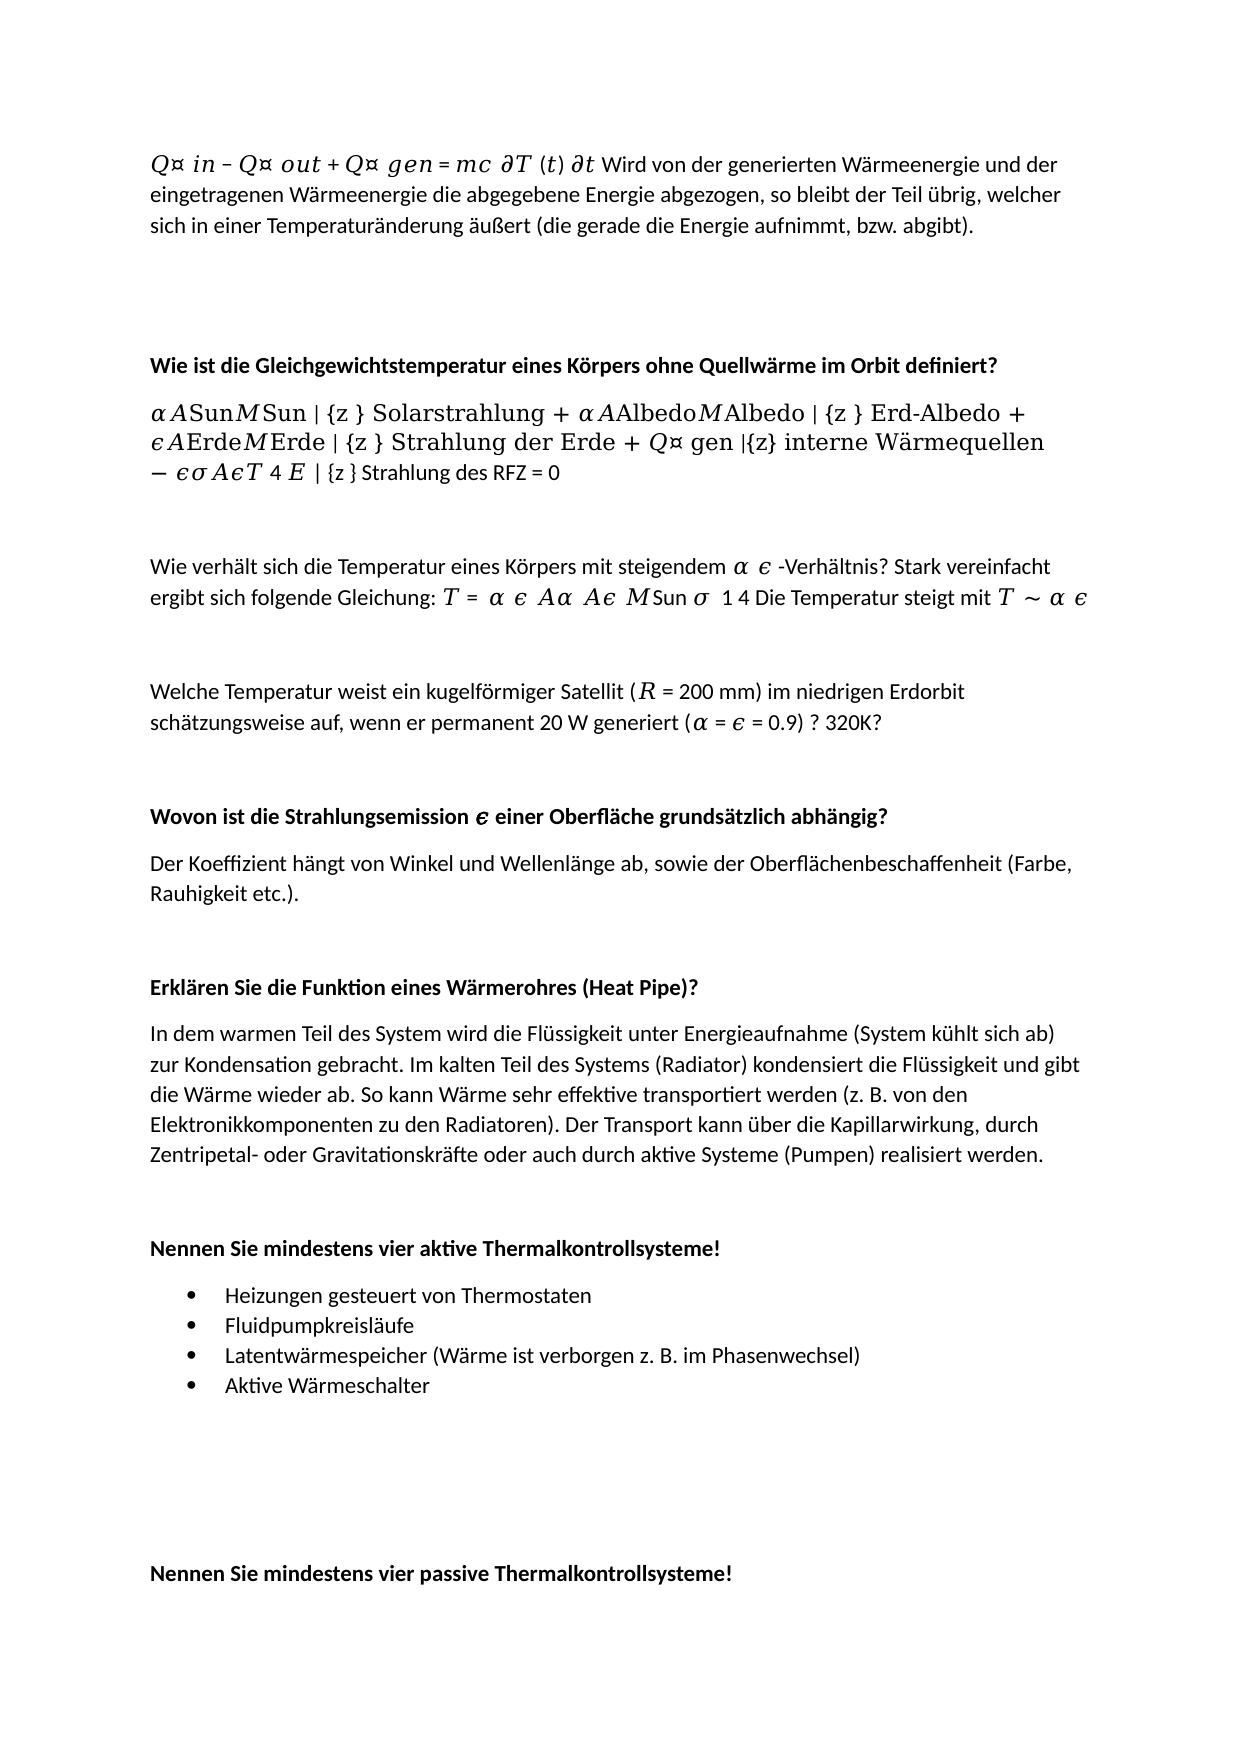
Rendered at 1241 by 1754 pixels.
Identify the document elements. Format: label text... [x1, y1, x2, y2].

list Fluidpumpkreisläufe [187, 1311, 1090, 1339]
text Nennen Sie mindestens vier passive Thermalkontrollsysteme! [150, 1559, 1090, 1587]
text Erklären Sie die Funktion eines Wärmerohres (Heat Pipe)? [150, 973, 1090, 1001]
list Latentwärmespeicher (Wärme ist verborgen z. B. im Phasenwechsel) [187, 1341, 1090, 1369]
text Der Koeffizient hängt von Winkel und Wellenlänge ab, sowie der Oberflächenbeschaffenheit (Farbe, Rauhigkeit etc.). [150, 849, 1090, 907]
list Aktive Wärmeschalter [187, 1372, 1090, 1400]
text In dem warmen Teil des System wird die Flüssigkeit unter Energieaufnahme (System kühlt sich ab) zur Kondensation gebracht. Im kalten Teil des Systems (Radiator) kondensiert die Flüssigkeit und gibt die Wärme wieder ab. So kann Wärme sehr effektive transportiert werden (z. B. von den Elektronikkomponenten zu den Radiatoren). Der Transport kann über die Kapillarwirkung, durch Zentripetal- oder Gravitationskräfte oder auch durch aktive Systeme (Pumpen) realisiert werden. [150, 1019, 1090, 1168]
text 𝛼𝐴Sun𝑀Sun | {z } Solarstrahlung + 𝛼𝐴Albedo𝑀Albedo | {z } Erd-Albedo + 𝜖𝐴Erde𝑀Erde | {z } Strahlung der Erde + 𝑄¤ gen |{z} interne Wärmequellen − 𝜖𝜎𝐴𝜖𝑇 4 𝐸 | {z } Strahlung des RFZ = 0 [150, 398, 1090, 486]
text 𝑄¤ 𝑖𝑛 − 𝑄¤ 𝑜𝑢𝑡 + 𝑄¤ 𝑔𝑒𝑛 = 𝑚𝑐 𝜕𝑇 (𝑡) 𝜕𝑡 Wird von der generierten Wärmeenergie und der eingetragenen Wärmeenergie die abgegebene Energie abgezogen, so bleibt der Teil übrig, welcher sich in einer Temperaturänderung äußert (die gerade die Energie aufnimmt, bzw. abgibt). [150, 150, 1090, 239]
text Welche Temperatur weist ein kugelförmiger Satellit (𝑅 = 200 mm) im niedrigen Erdorbit schätzungsweise auf, wenn er permanent 20 W generiert (𝛼 = 𝜖 = 0.9) ? 320K? [150, 677, 1090, 736]
text Nennen Sie mindestens vier aktive Thermalkontrollsysteme! [150, 1234, 1090, 1262]
text Wie ist die Gleichgewichtstemperatur eines Körpers ohne Quellwärme im Orbit definiert? [150, 351, 1090, 379]
text Wovon ist die Strahlungsemission 𝜖 einer Oberfläche grundsätzlich abhängig? [150, 801, 1090, 830]
list Heizungen gesteuert von Thermostaten [187, 1281, 1090, 1309]
text Wie verhält sich die Temperatur eines Körpers mit steigendem 𝛼 𝜖 -Verhältnis? Stark vereinfacht ergibt sich folgende Gleichung: 𝑇 = 𝛼 𝜖 𝐴𝛼 𝐴𝜖 𝑀Sun 𝜎 1 4 Die Temperatur steigt mit 𝑇 ∼ 𝛼 𝜖 [150, 552, 1090, 611]
